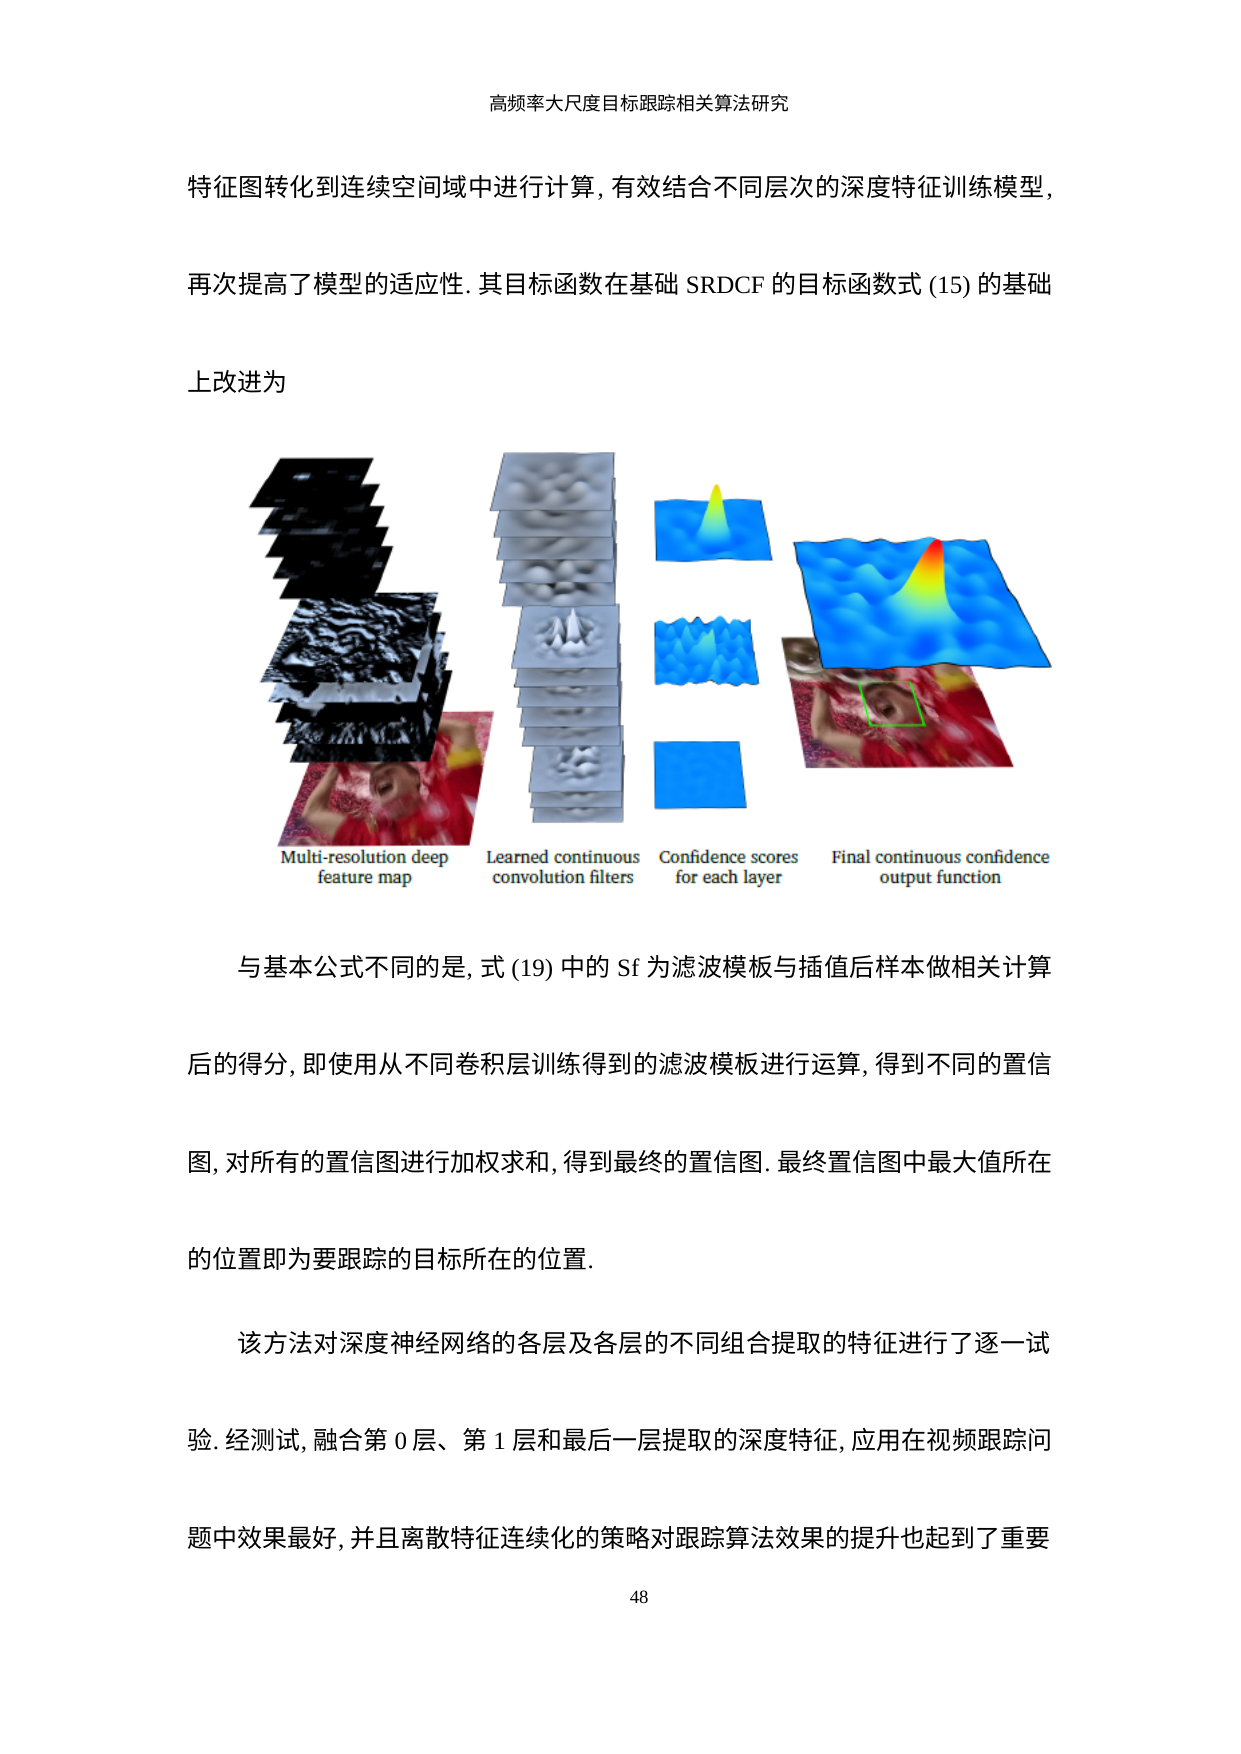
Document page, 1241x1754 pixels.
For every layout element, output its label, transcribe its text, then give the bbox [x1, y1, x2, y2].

text 与基本公式不同的是, 式 (19) 中的 Sf 为滤波模板与插值后样本做相关计算后的得分, 即使用从不同卷积层训练得到的滤波模板进行运算, 得到不同的置信图, 对所有的置信图进行加权求和, 得到最终的置信图. 最终置信图中最大值所在的位置即为要跟踪的目标所在的位置. [187, 933, 1053, 1291]
picture [237, 431, 1103, 902]
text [187, 153, 1053, 413]
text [187, 1309, 1053, 1569]
